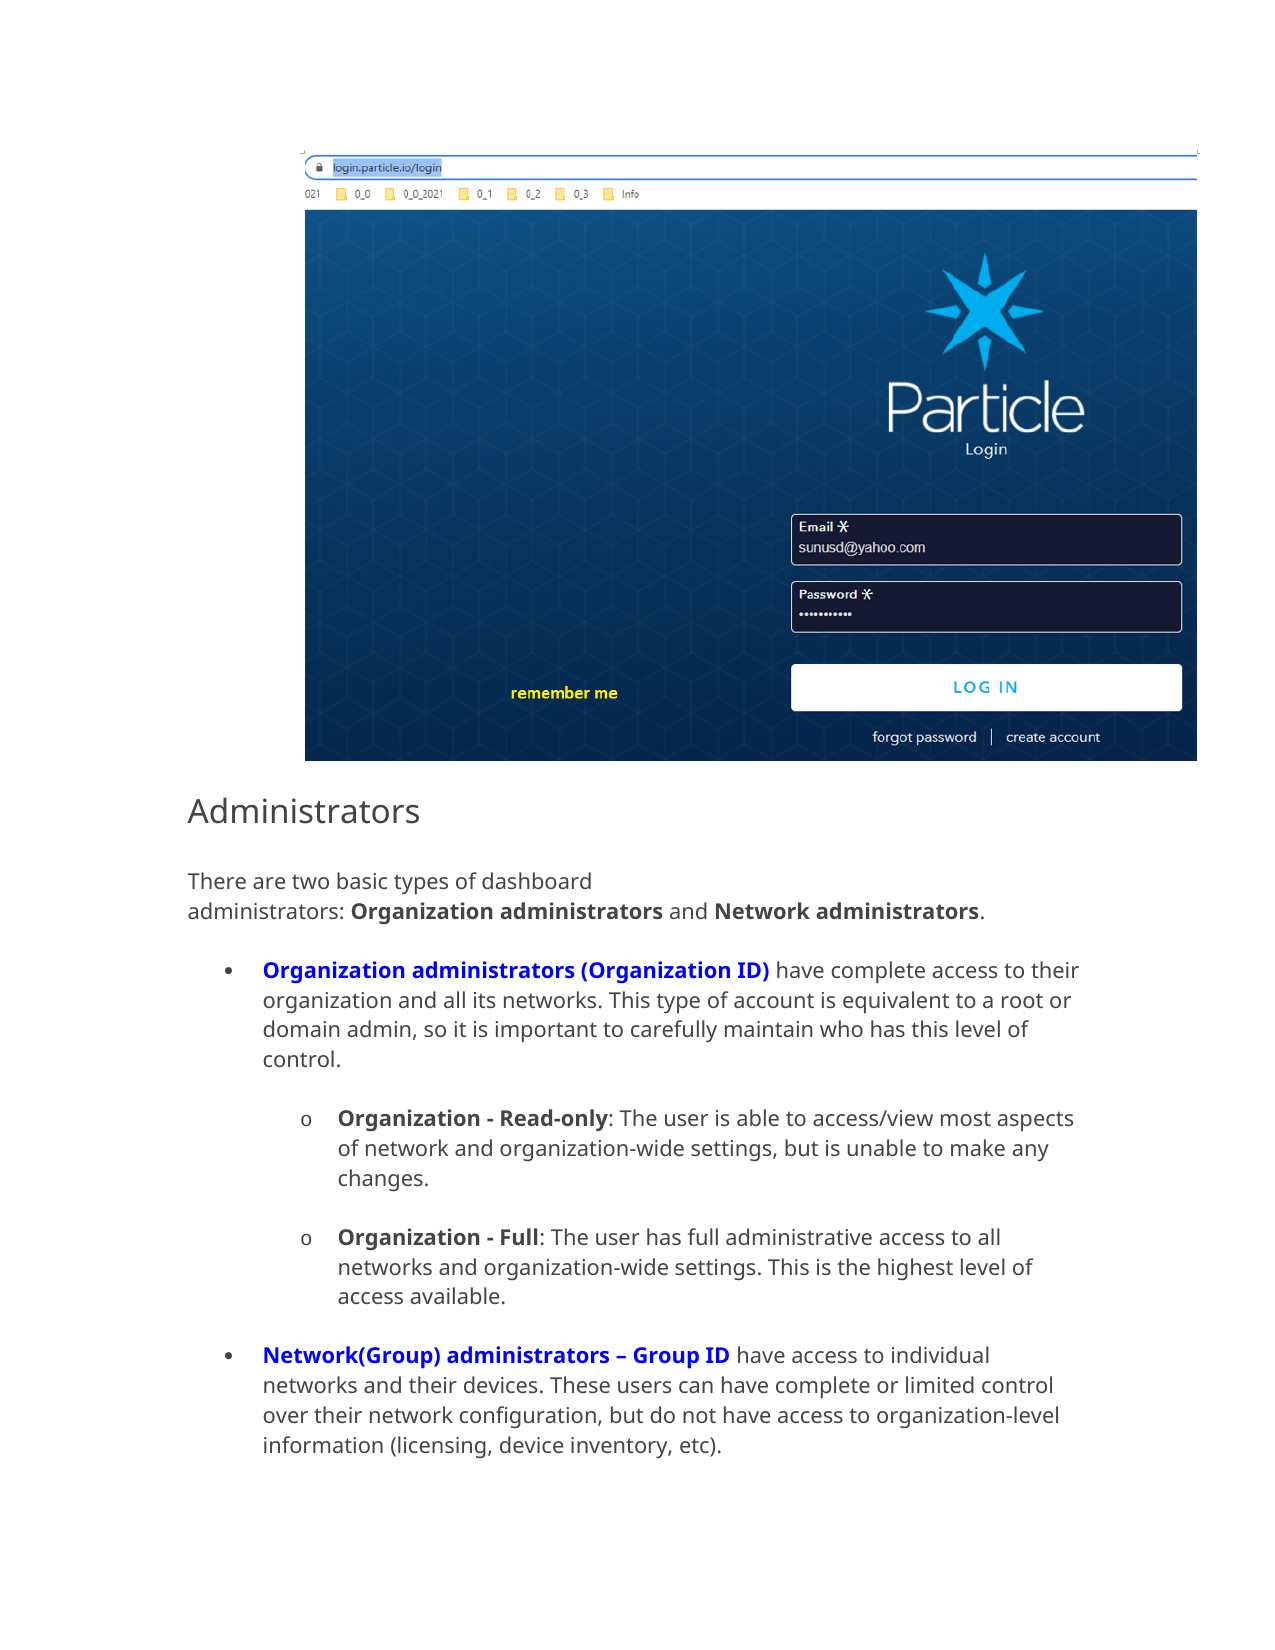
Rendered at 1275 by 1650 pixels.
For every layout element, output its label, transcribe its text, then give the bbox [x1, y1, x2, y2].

list Organization - Full: The user has full administrative access to all networks and organization-wide settings. This is the highest level of access available. [300, 1222, 1087, 1311]
list Organization administrators (Organization ID) have complete access to their organization and all its networks. This type of account is equivalent to a root or domain admin, so it is important to carefully maintain who has this level of control. [225, 955, 1087, 1074]
list Organization - Read-only: The user is able to access/view most aspects of network and organization-wide settings, but is unable to make any changes. [300, 1103, 1087, 1192]
subtitle Administrators [187, 788, 1087, 833]
picture [300, 150, 1200, 769]
text There are two basic types of dashboard administrators: Organization administrators and Network administrators. [187, 866, 1087, 926]
list Network(Group) administrators – Group ID have access to individual networks and their devices. These users can have complete or limited control over their network configuration, but do not have access to organization-level information (licensing, device inventory, etc). [225, 1340, 1087, 1459]
